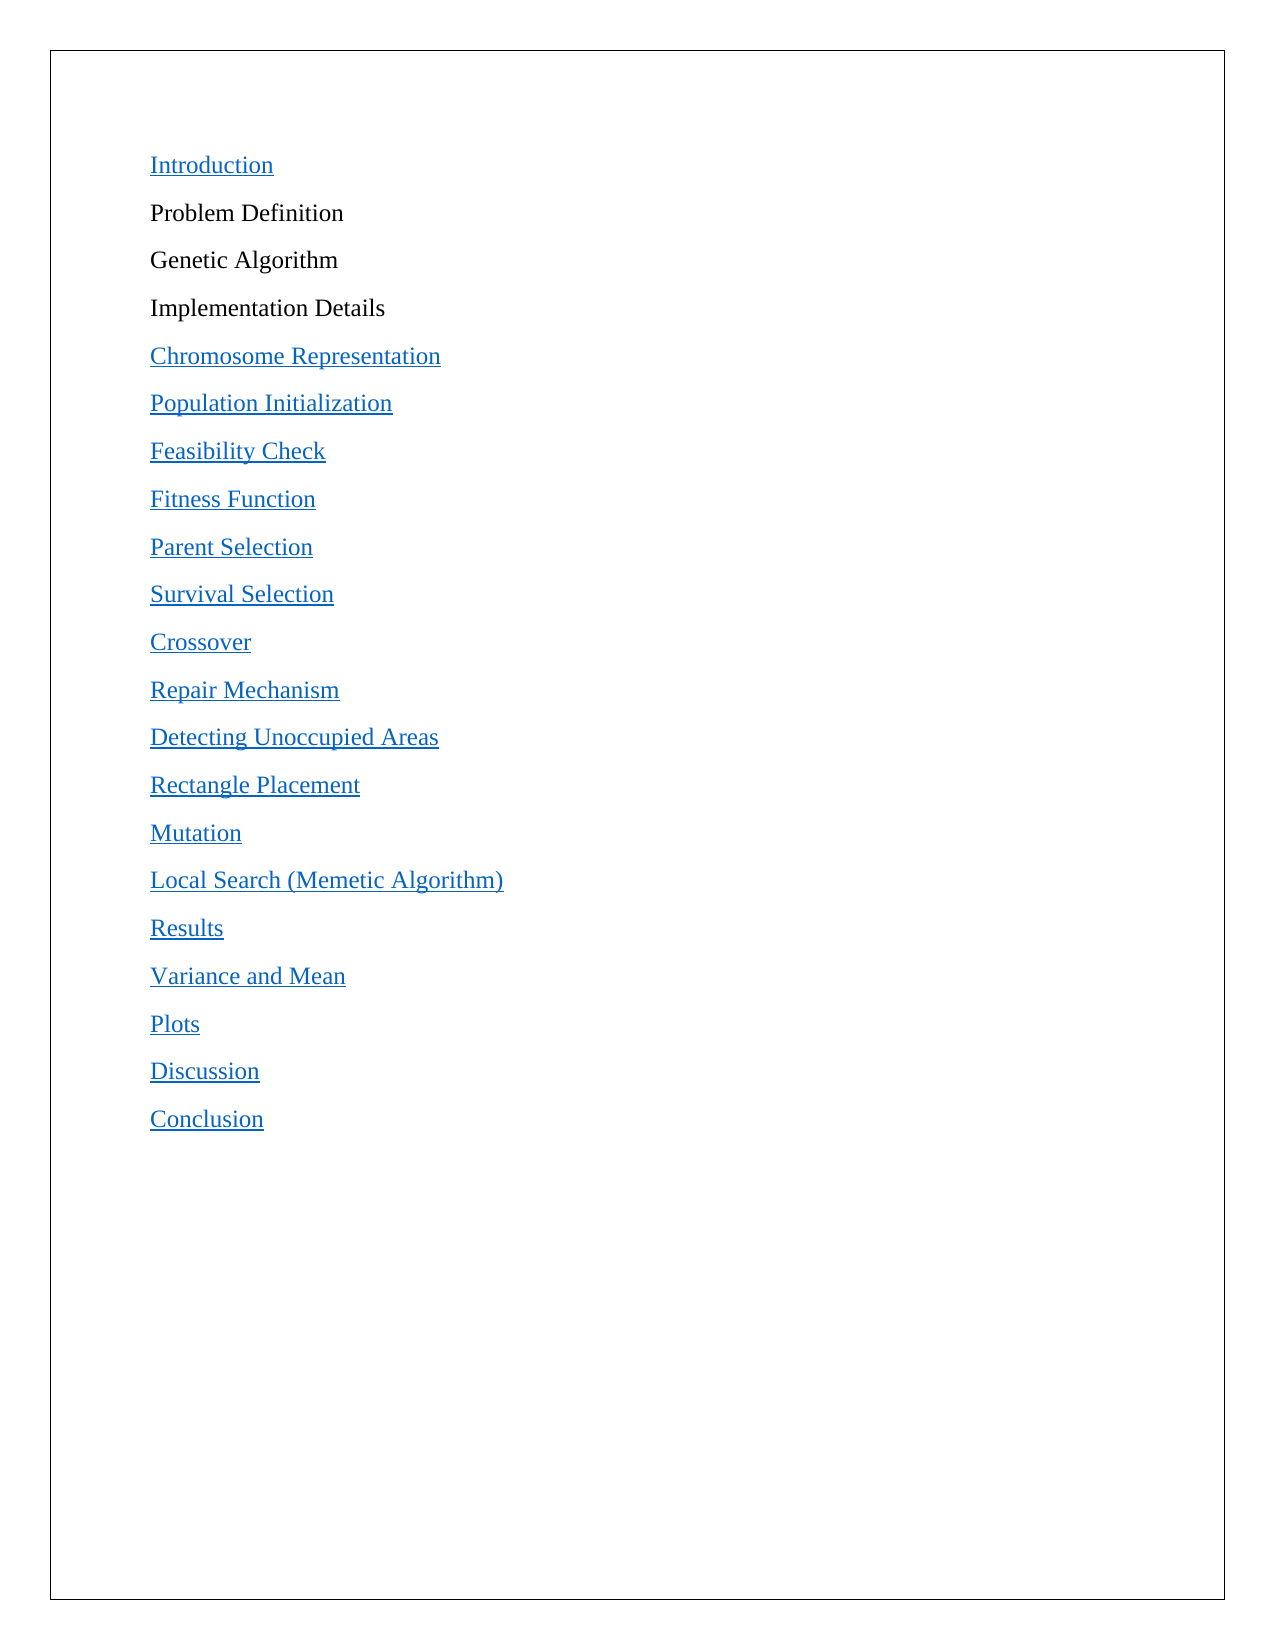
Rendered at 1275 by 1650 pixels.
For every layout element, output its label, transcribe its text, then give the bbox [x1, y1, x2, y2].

text Mutation [150, 818, 1125, 847]
text Results [150, 913, 1125, 942]
text Feasibility Check [150, 436, 1125, 465]
text Problem Definition [150, 198, 1125, 226]
text Discussion [150, 1056, 1125, 1085]
text Population Initialization [150, 388, 1125, 417]
text Local Search (Memetic Algorithm) [150, 866, 1125, 894]
text Rectangle Placement [150, 770, 1125, 799]
text Implementation Details [150, 293, 1125, 322]
text Fitness Function [150, 484, 1125, 513]
text Plots [150, 1009, 1125, 1037]
text Variance and Mean [150, 961, 1125, 990]
text Chromosome Representation [150, 341, 1125, 369]
text Crossover [150, 627, 1125, 656]
text Survival Selection [150, 579, 1125, 608]
text Introduction [150, 150, 1125, 179]
text Conclusion [150, 1104, 1125, 1133]
text Repair Mechanism [150, 675, 1125, 703]
text Genetic Algorithm [150, 245, 1125, 274]
text Detecting Unoccupied Areas [150, 722, 1125, 751]
text Parent Selection [150, 532, 1125, 560]
